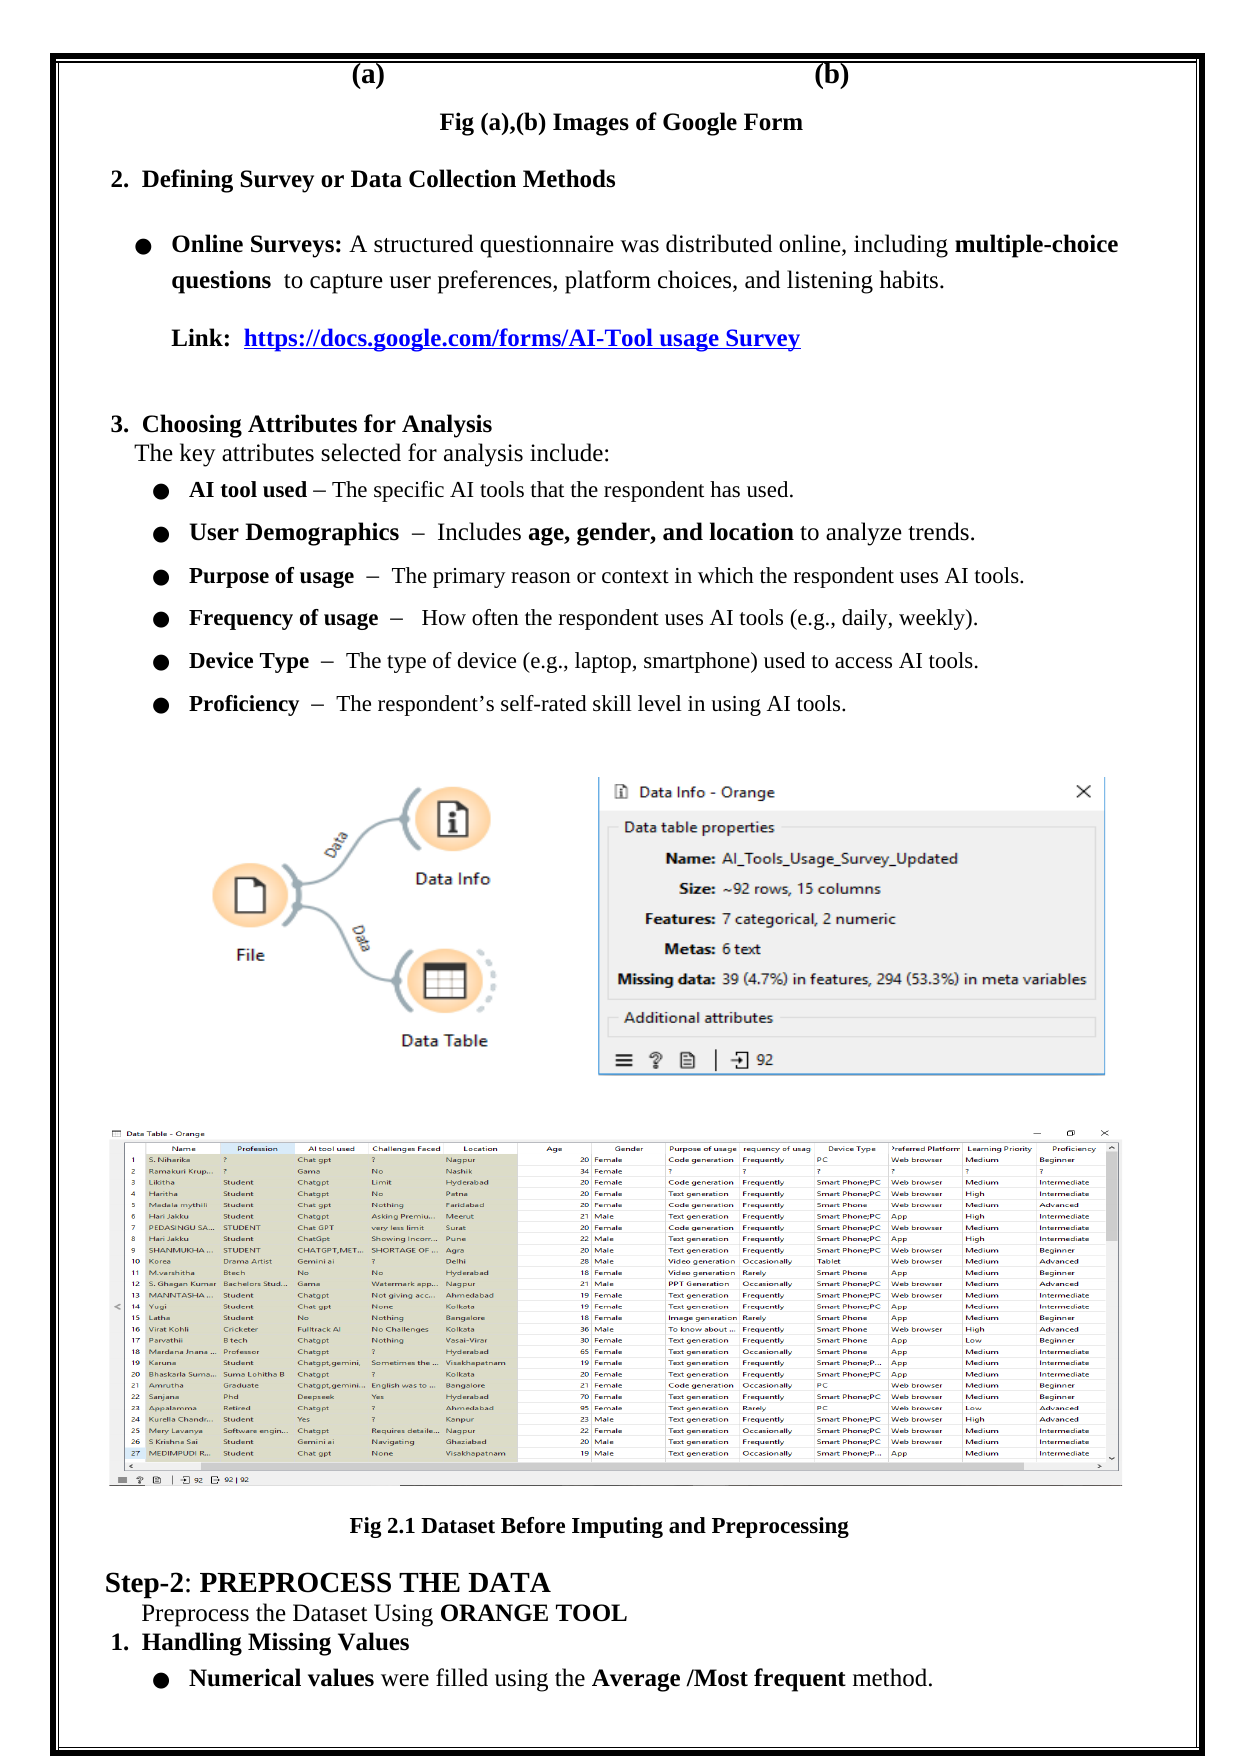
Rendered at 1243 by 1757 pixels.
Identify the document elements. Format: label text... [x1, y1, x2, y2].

text Link: https://docs.google.com/forms/AI-Tool usage Survey [171, 323, 1196, 351]
subtitle Preprocess the Dataset Using ORANGE TOOL [104, 1598, 1170, 1627]
text Fig 2.1 Dataset Before Imputing and Preprocessing [75, 1512, 1196, 1538]
subtitle Step-2: PREPROCESS THE DATA [104, 1565, 1170, 1598]
list Proficiency – The respondent’s self-rated skill level in using AI tools. [152, 680, 1196, 723]
picture [109, 1128, 1123, 1486]
list User Demographics – Includes age, gender, and location to analyze trends. [152, 509, 1196, 552]
list Numerical values were filled using the Average /Most frequent method. [152, 1656, 1196, 1699]
list Device Type – The type of device (e.g., laptop, smartphone) used to access AI tools. [152, 638, 1196, 680]
list AI tool used – The specific AI tools that the respondent has used. [152, 467, 1196, 509]
text Fig (a),(b) Images of Google Form [183, 107, 1196, 135]
subtitle 1. Handling Missing Values [110, 1627, 1170, 1656]
picture [598, 777, 1106, 1076]
list Purpose of usage – The primary reason or context in which the respondent uses AI tools. [152, 552, 1196, 595]
subtitle 2. Defining Survey or Data Collection Methods [110, 164, 1196, 193]
list Online Surveys: A structured questionnaire was distributed online, including multiple-choice questions to capture user preferences, platform choices, and listening habits. [134, 222, 1196, 293]
text The key attributes selected for analysis include: [134, 438, 1196, 467]
list (b) [351, 63, 1170, 90]
picture [183, 775, 582, 1076]
text 3. Choosing Attributes for Analysis [110, 409, 1196, 438]
list Frequency of usage – How often the respondent uses AI tools (e.g., daily, weekly). [152, 595, 1196, 638]
